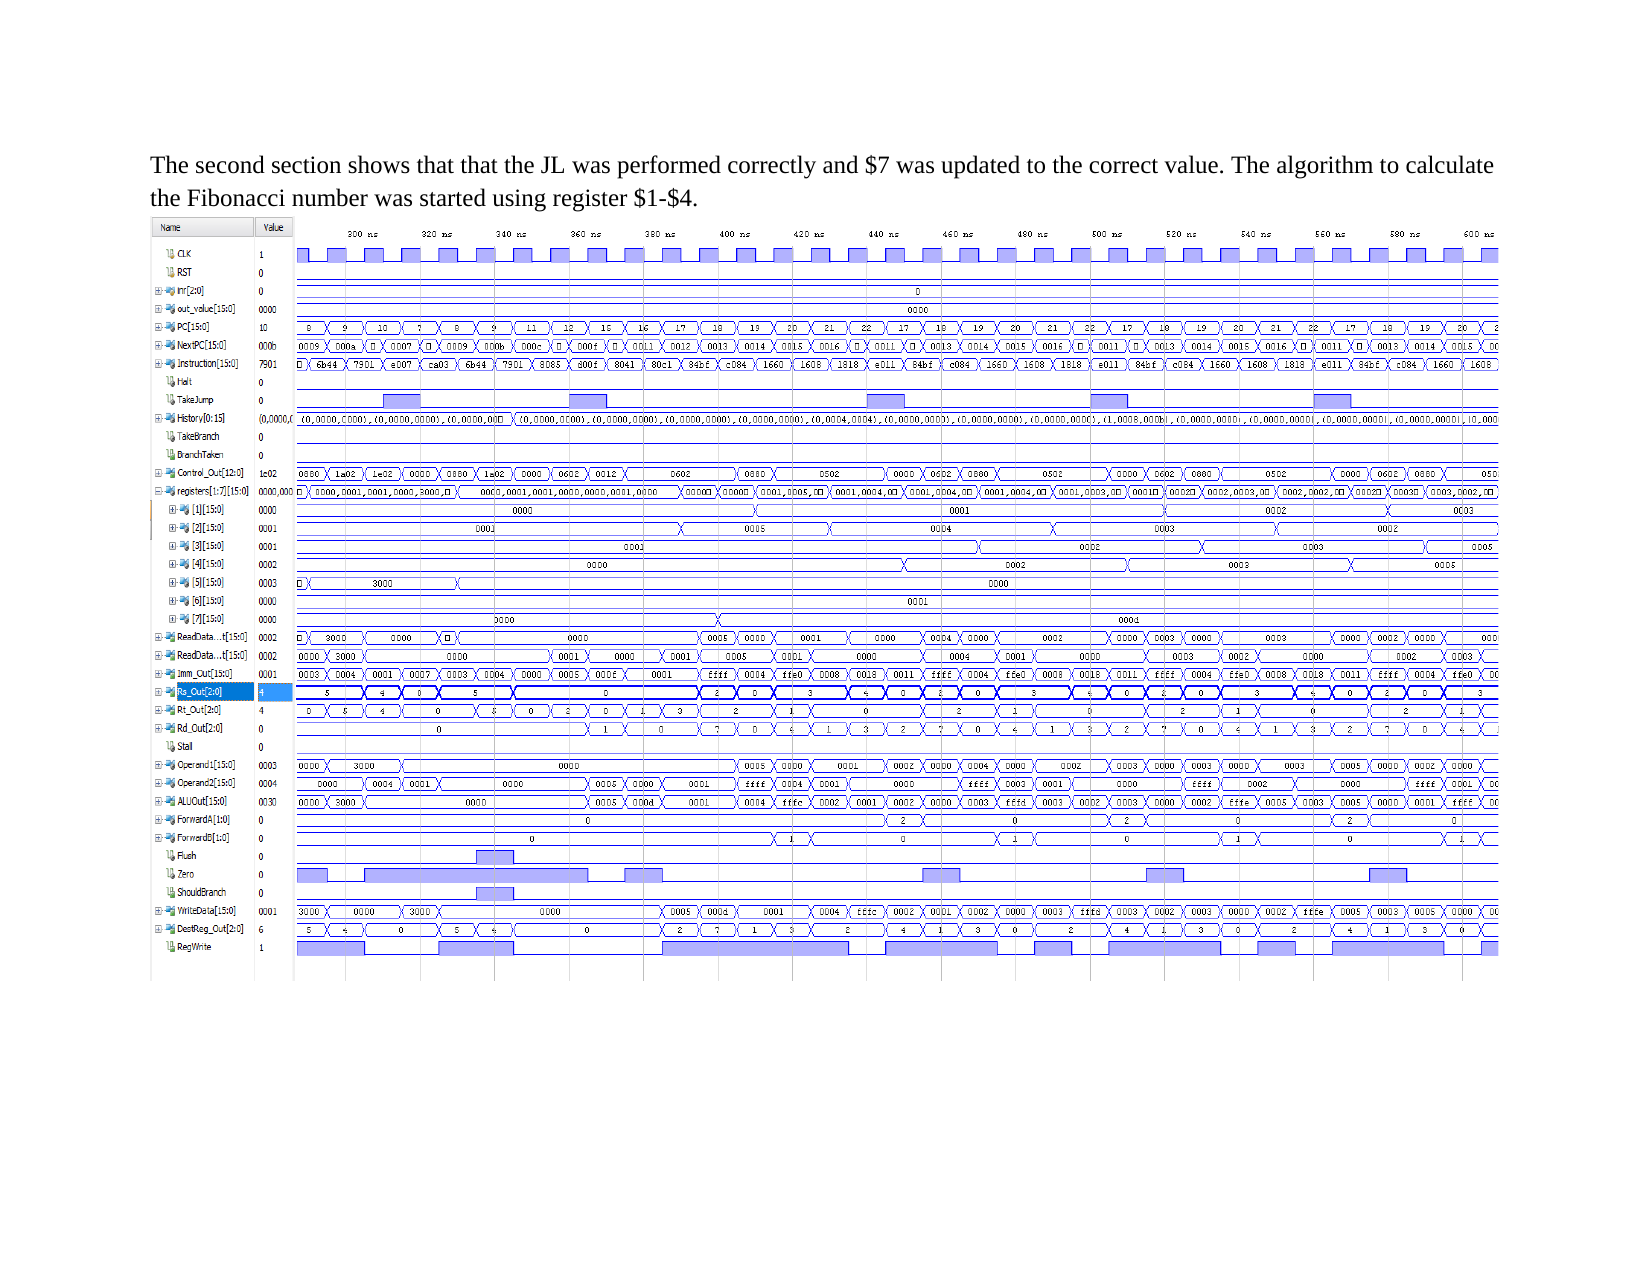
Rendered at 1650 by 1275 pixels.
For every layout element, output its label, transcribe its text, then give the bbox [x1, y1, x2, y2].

picture [150, 216, 1499, 981]
text The second section shows that that the JL was performed correctly and $7 was updated to the correct value. The algorithm to calculate the Fibonacci number was started using register $1-$4. [150, 150, 1500, 212]
